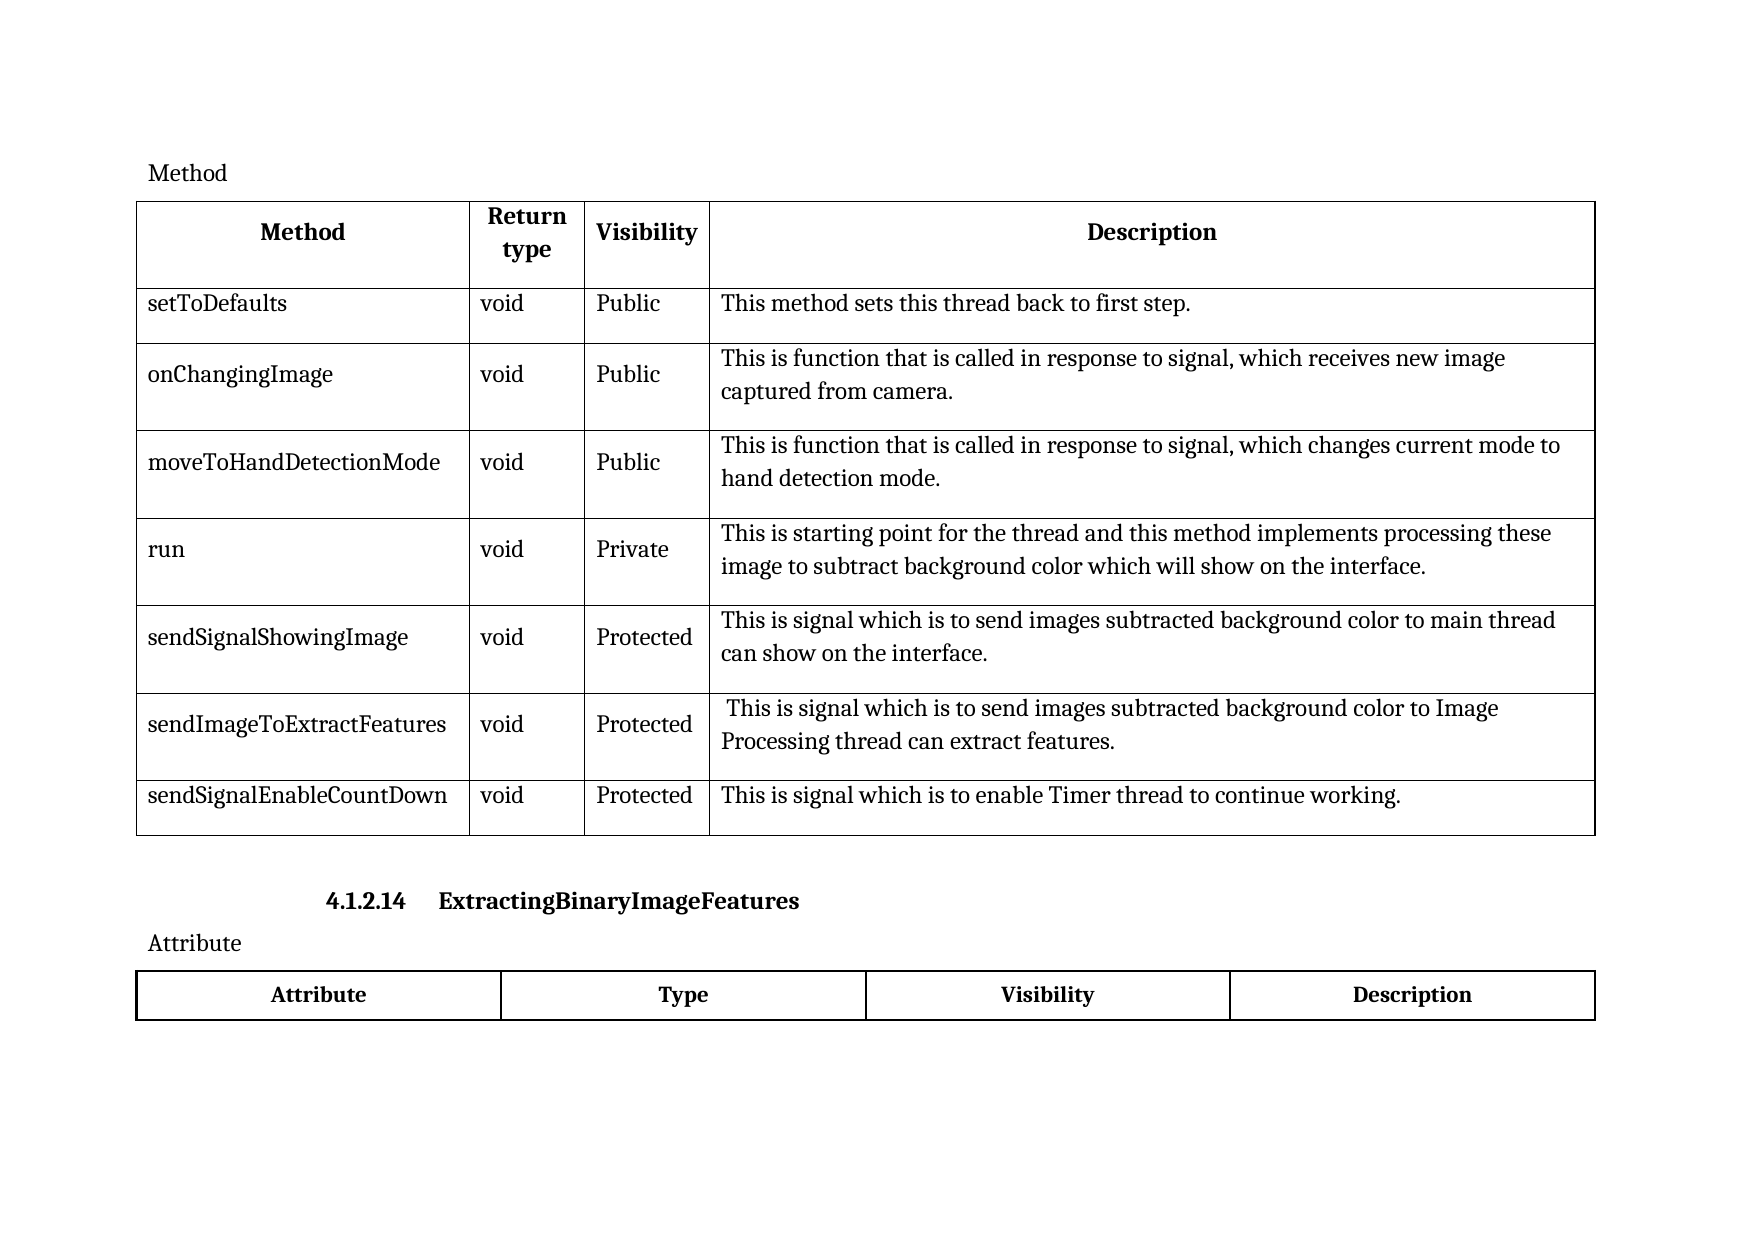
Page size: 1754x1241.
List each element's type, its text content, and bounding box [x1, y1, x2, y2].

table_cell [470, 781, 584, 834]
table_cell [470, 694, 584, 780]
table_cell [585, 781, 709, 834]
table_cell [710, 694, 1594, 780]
subtitle ExtractingBinaryImageFeatures [326, 887, 1606, 916]
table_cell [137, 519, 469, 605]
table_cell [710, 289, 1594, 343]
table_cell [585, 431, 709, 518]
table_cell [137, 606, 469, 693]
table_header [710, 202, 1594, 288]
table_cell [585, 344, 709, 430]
subtitle Attribute [148, 928, 1606, 957]
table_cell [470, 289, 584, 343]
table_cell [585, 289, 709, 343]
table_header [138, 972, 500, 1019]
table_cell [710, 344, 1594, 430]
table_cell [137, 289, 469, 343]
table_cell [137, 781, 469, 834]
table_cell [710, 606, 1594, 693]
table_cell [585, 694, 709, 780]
subtitle Method [148, 159, 1606, 188]
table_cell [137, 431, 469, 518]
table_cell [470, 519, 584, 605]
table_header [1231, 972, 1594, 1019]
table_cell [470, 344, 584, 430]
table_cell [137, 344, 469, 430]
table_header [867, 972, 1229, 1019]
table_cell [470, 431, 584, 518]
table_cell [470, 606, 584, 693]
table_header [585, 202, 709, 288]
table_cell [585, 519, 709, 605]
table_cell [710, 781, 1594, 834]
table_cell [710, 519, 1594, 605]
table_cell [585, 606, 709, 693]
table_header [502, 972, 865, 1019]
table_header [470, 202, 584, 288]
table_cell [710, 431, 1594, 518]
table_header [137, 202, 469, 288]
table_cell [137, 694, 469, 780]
